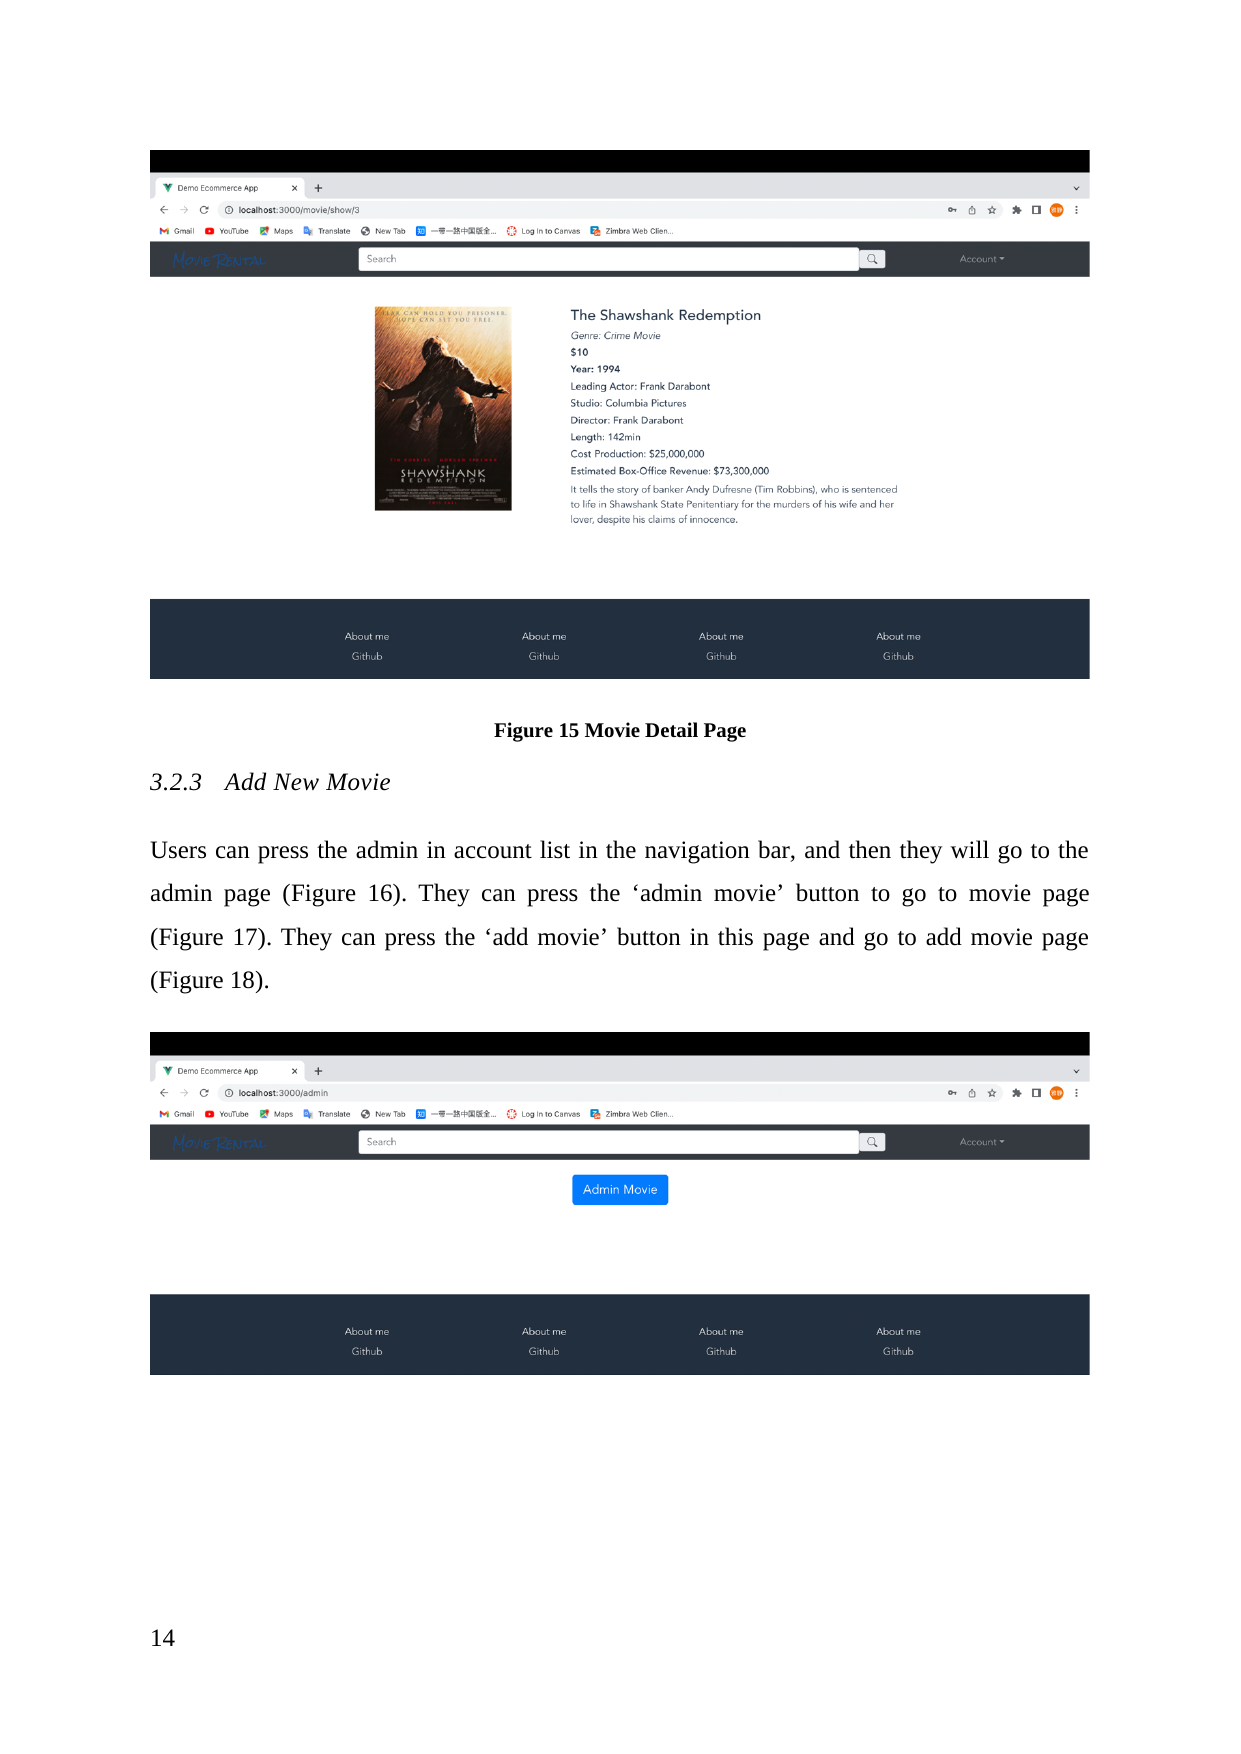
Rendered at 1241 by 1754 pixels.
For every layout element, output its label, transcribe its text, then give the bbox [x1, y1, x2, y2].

picture [150, 1032, 1090, 1375]
text Users can press the admin in account list in the navigation bar, and then they will go to the admin page (Figure 16). They can press the ‘admin movie’ button to go to movie page (Figure 17). They can press the ‘add movie’ button in this page and go to add movie page (Figure 18). [150, 835, 1090, 993]
subtitle Add New Movie [150, 767, 1090, 796]
text Figure 15 Movie Detail Page [150, 718, 1090, 742]
picture [150, 150, 1090, 679]
